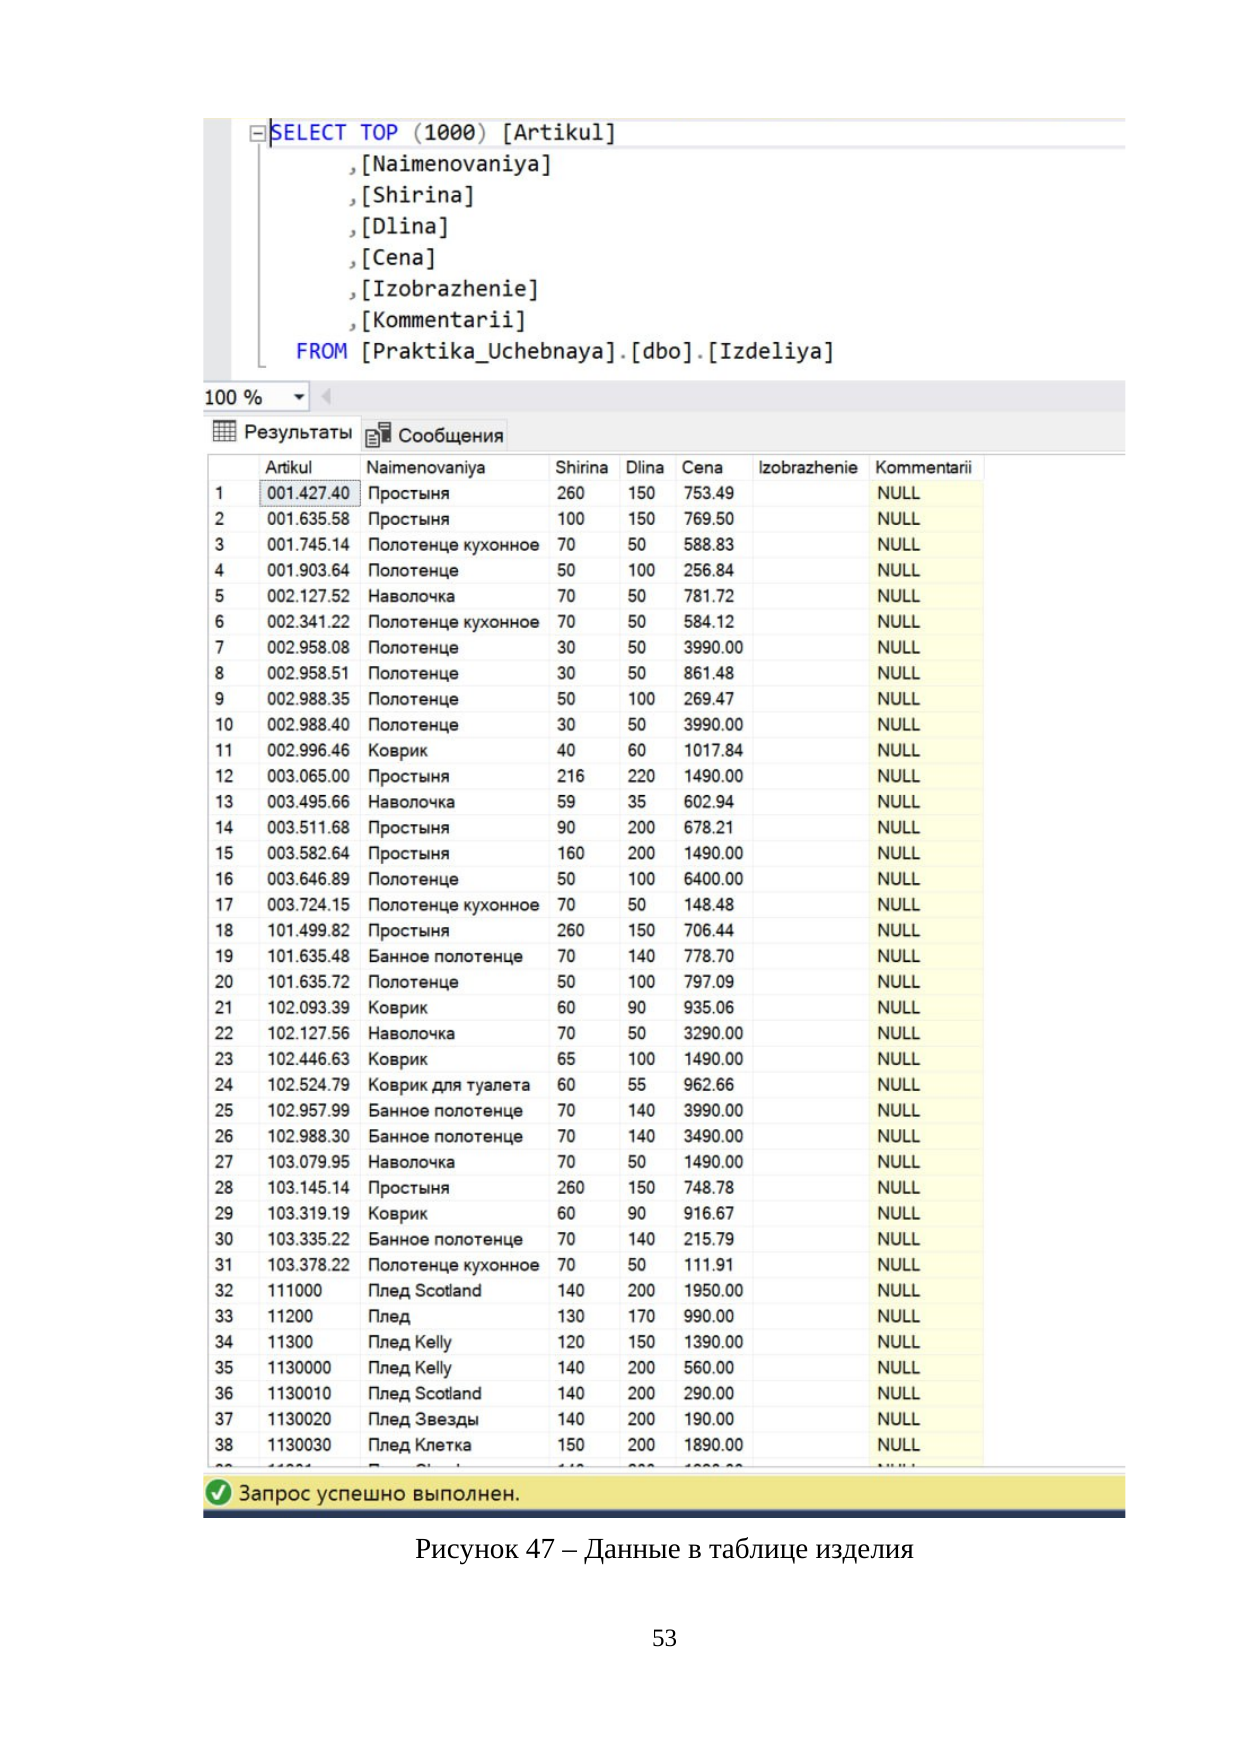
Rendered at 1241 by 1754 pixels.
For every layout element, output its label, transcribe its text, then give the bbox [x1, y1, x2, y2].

picture [203, 118, 1126, 1518]
text Рисунок 47 – Данные в таблице изделия [177, 1532, 1152, 1565]
